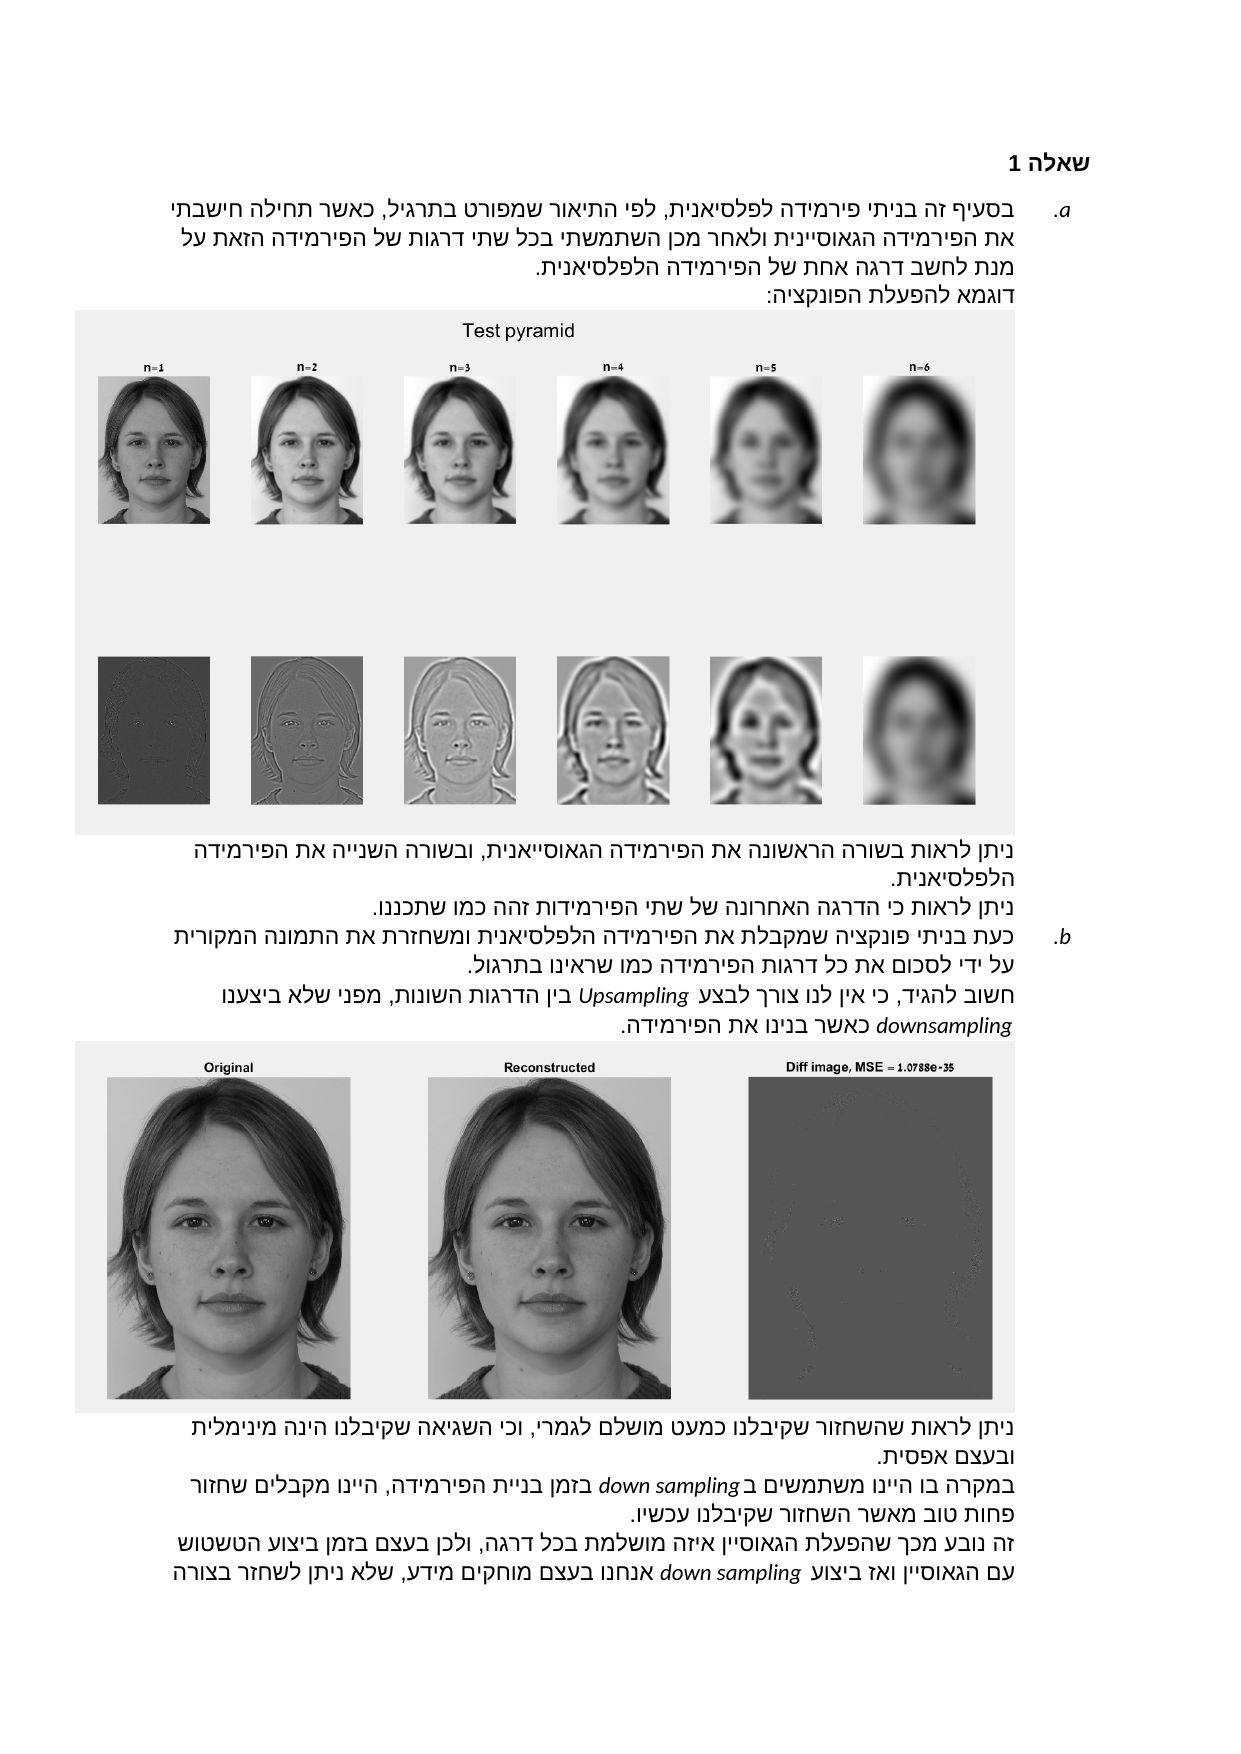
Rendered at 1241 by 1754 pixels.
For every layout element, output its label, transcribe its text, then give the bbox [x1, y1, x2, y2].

picture [75, 310, 1015, 835]
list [150, 922, 1053, 1586]
text שאלה 1 [150, 150, 1090, 176]
picture [75, 1041, 1015, 1413]
